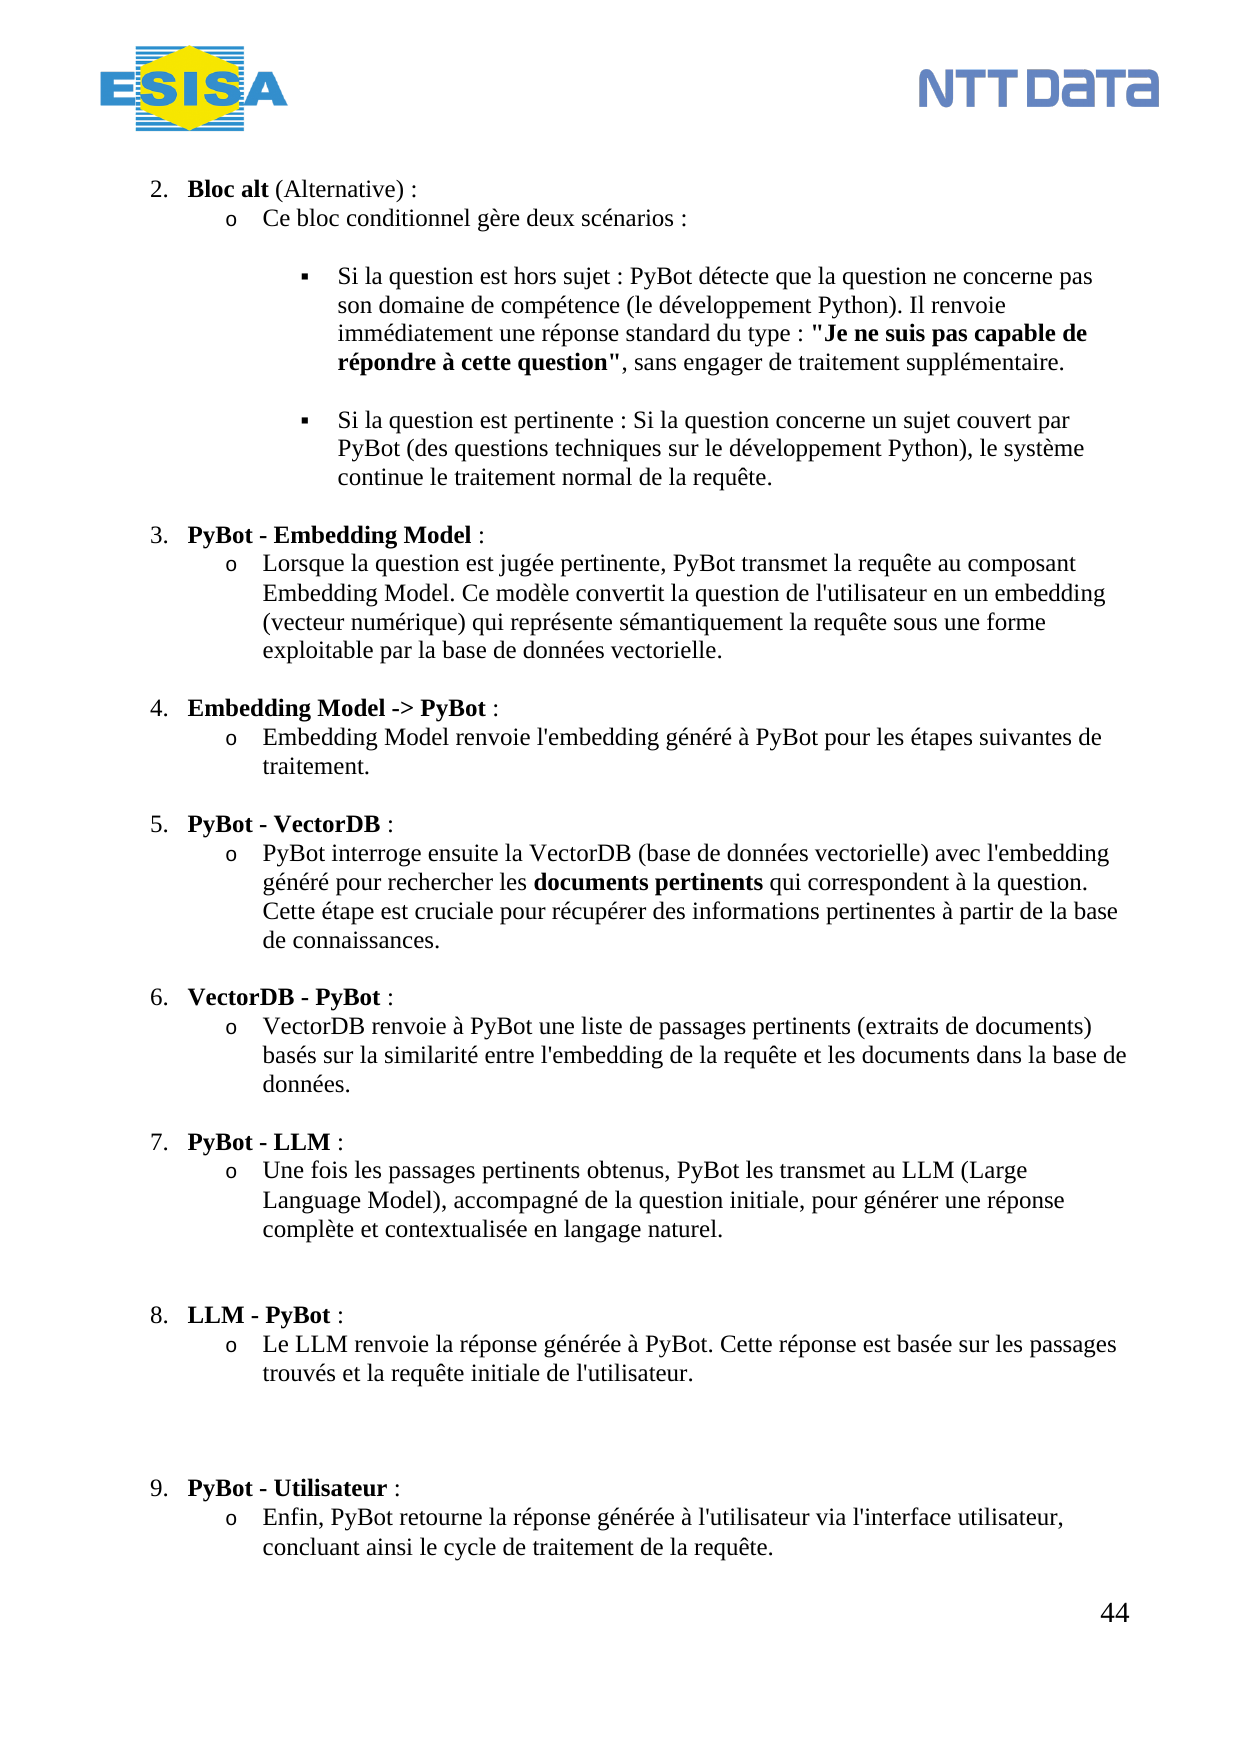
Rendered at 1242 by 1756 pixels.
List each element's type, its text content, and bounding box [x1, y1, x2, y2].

list Si la question est pertinente : Si la question concerne un sujet couvert par PyBot (des questions techniques sur le développement Python), le système continue le traitement normal de la requête. [300, 405, 1129, 491]
list Ce bloc conditionnel gère deux scénarios : [225, 203, 1129, 232]
list PyBot - VectorDB : [150, 809, 1129, 838]
list Lorsque la question est jugée pertinente, PyBot transmet la requête au composant Embedding Model. Ce modèle convertit la question de l'utilisateur en un embedding (vecteur numérique) qui représente sémantiquement la requête sous une forme exploitable par la base de données vectorielle. [225, 548, 1129, 664]
list PyBot interroge ensuite la VectorDB (base de données vectorielle) avec l'embedding généré pour rechercher les documents pertinents qui correspondent à la question. Cette étape est cruciale pour récupérer des informations pertinentes à partir de la base de connaissances. [225, 838, 1129, 953]
list Bloc alt (Alternative) : [150, 174, 1129, 203]
list Une fois les passages pertinents obtenus, PyBot les transmet au LLM (Large Language Model), accompagné de la question initiale, pour générer une réponse complète et contextualisée en langage naturel. [225, 1156, 1129, 1243]
list PyBot - LLM : [150, 1127, 1129, 1156]
list Enfin, PyBot retourne la réponse générée à l'utilisateur via l'interface utilisateur, concluant ainsi le cycle de traitement de la requête. [225, 1502, 1129, 1561]
list PyBot - Embedding Model : [150, 520, 1129, 548]
list VectorDB - PyBot : [150, 982, 1129, 1011]
list Embedding Model renvoie l'embedding généré à PyBot pour les étapes suivantes de traitement. [225, 722, 1129, 780]
list Si la question est hors sujet : PyBot détecte que la question ne concerne pas son domaine de compétence (le développement Python). Il renvoie immédiatement une réponse standard du type : "Je ne suis pas capable de répondre à cette question", sans engager de traitement supplémentaire. [300, 261, 1129, 376]
list LLM - PyBot : [150, 1300, 1129, 1329]
picture [96, 8, 295, 176]
list PyBot - Utilisateur : [150, 1473, 1129, 1502]
list Embedding Model -> PyBot : [150, 693, 1129, 722]
list VectorDB renvoie à PyBot une liste de passages pertinents (extraits de documents) basés sur la similarité entre l'embedding de la requête et les documents dans la base de données. [225, 1011, 1129, 1098]
list Le LLM renvoie la réponse générée à PyBot. Cette réponse est basée sur les passages trouvés et la requête initiale de l'utilisateur. [225, 1329, 1129, 1387]
picture [917, 66, 1161, 110]
